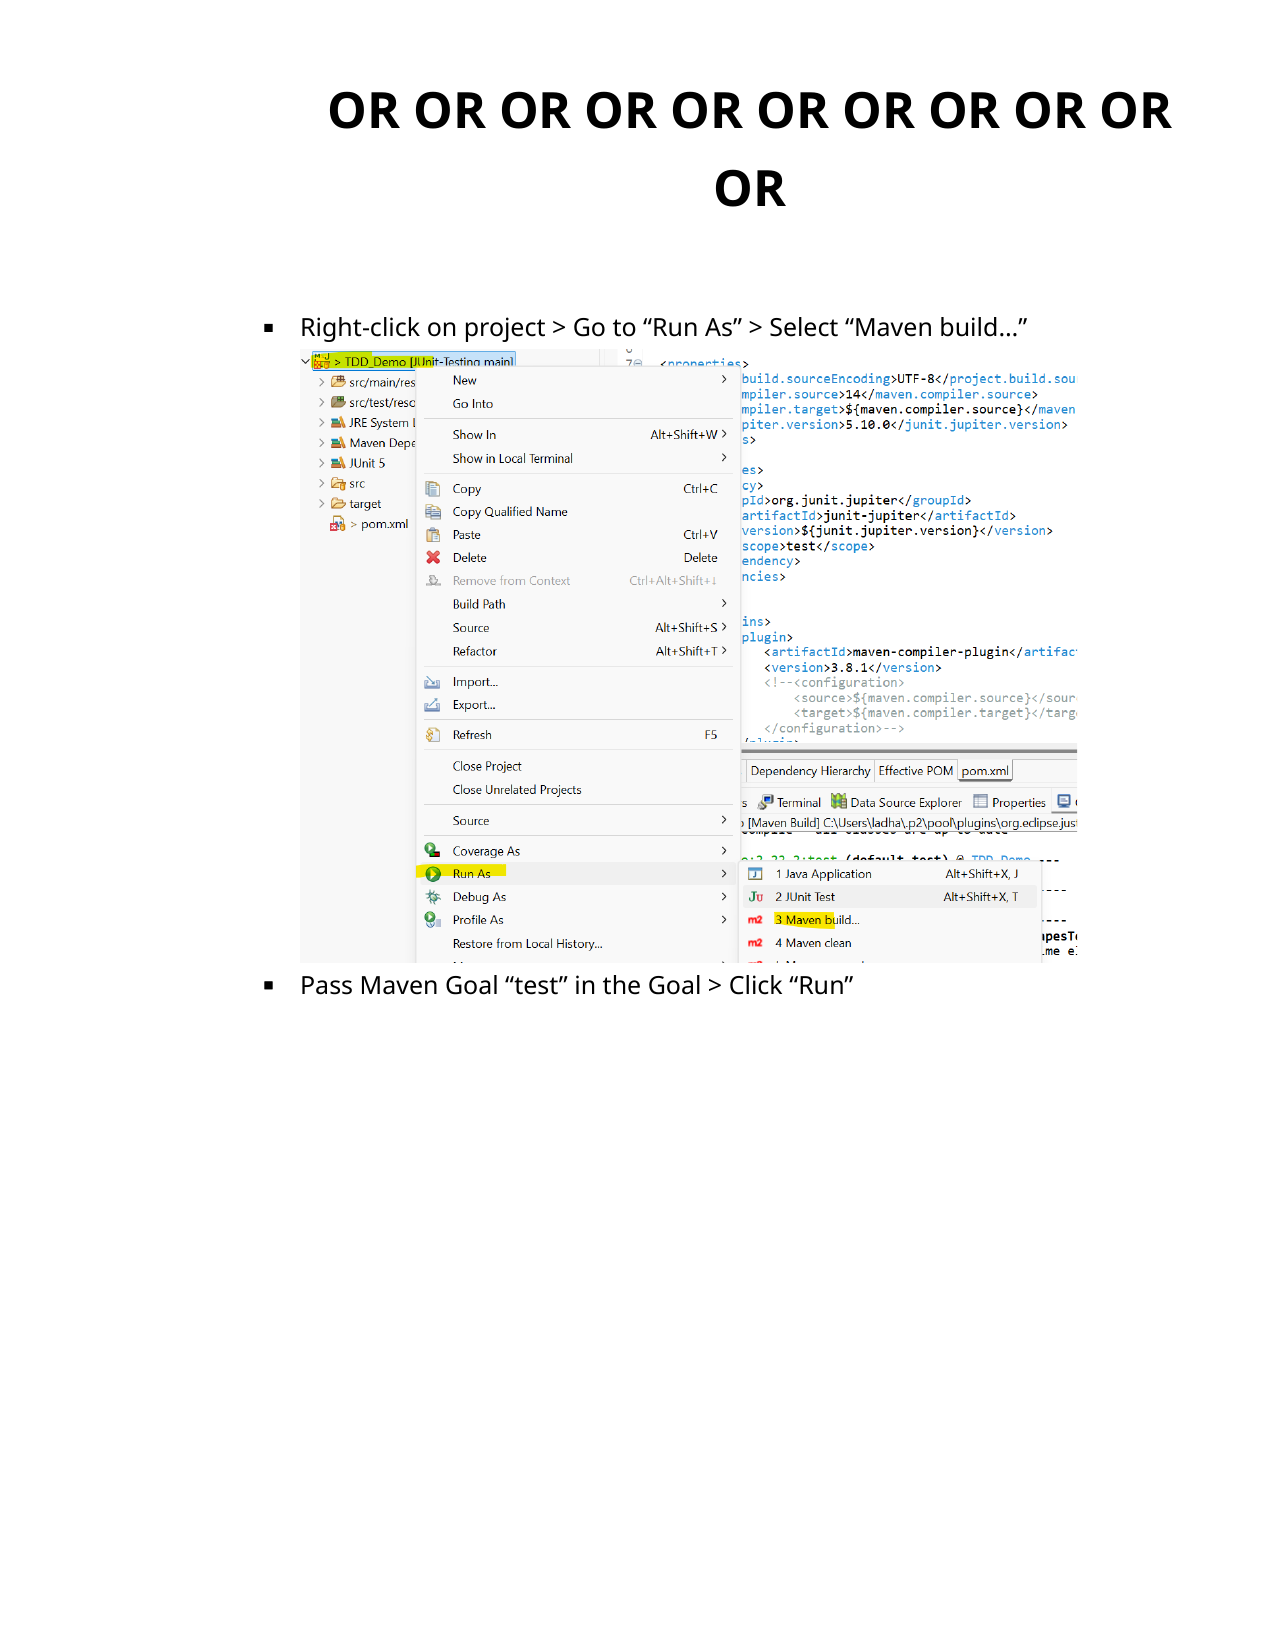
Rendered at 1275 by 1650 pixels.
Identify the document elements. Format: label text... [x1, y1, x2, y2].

list Pass Maven Goal “test” in the Goal > Click “Run” [262, 968, 1200, 1002]
list Right-click on project > Go to “Run As” > Select “Maven build…” [262, 310, 1200, 344]
list OR OR OR OR OR OR OR OR OR OR OR [300, 75, 1200, 221]
picture [300, 349, 1078, 963]
